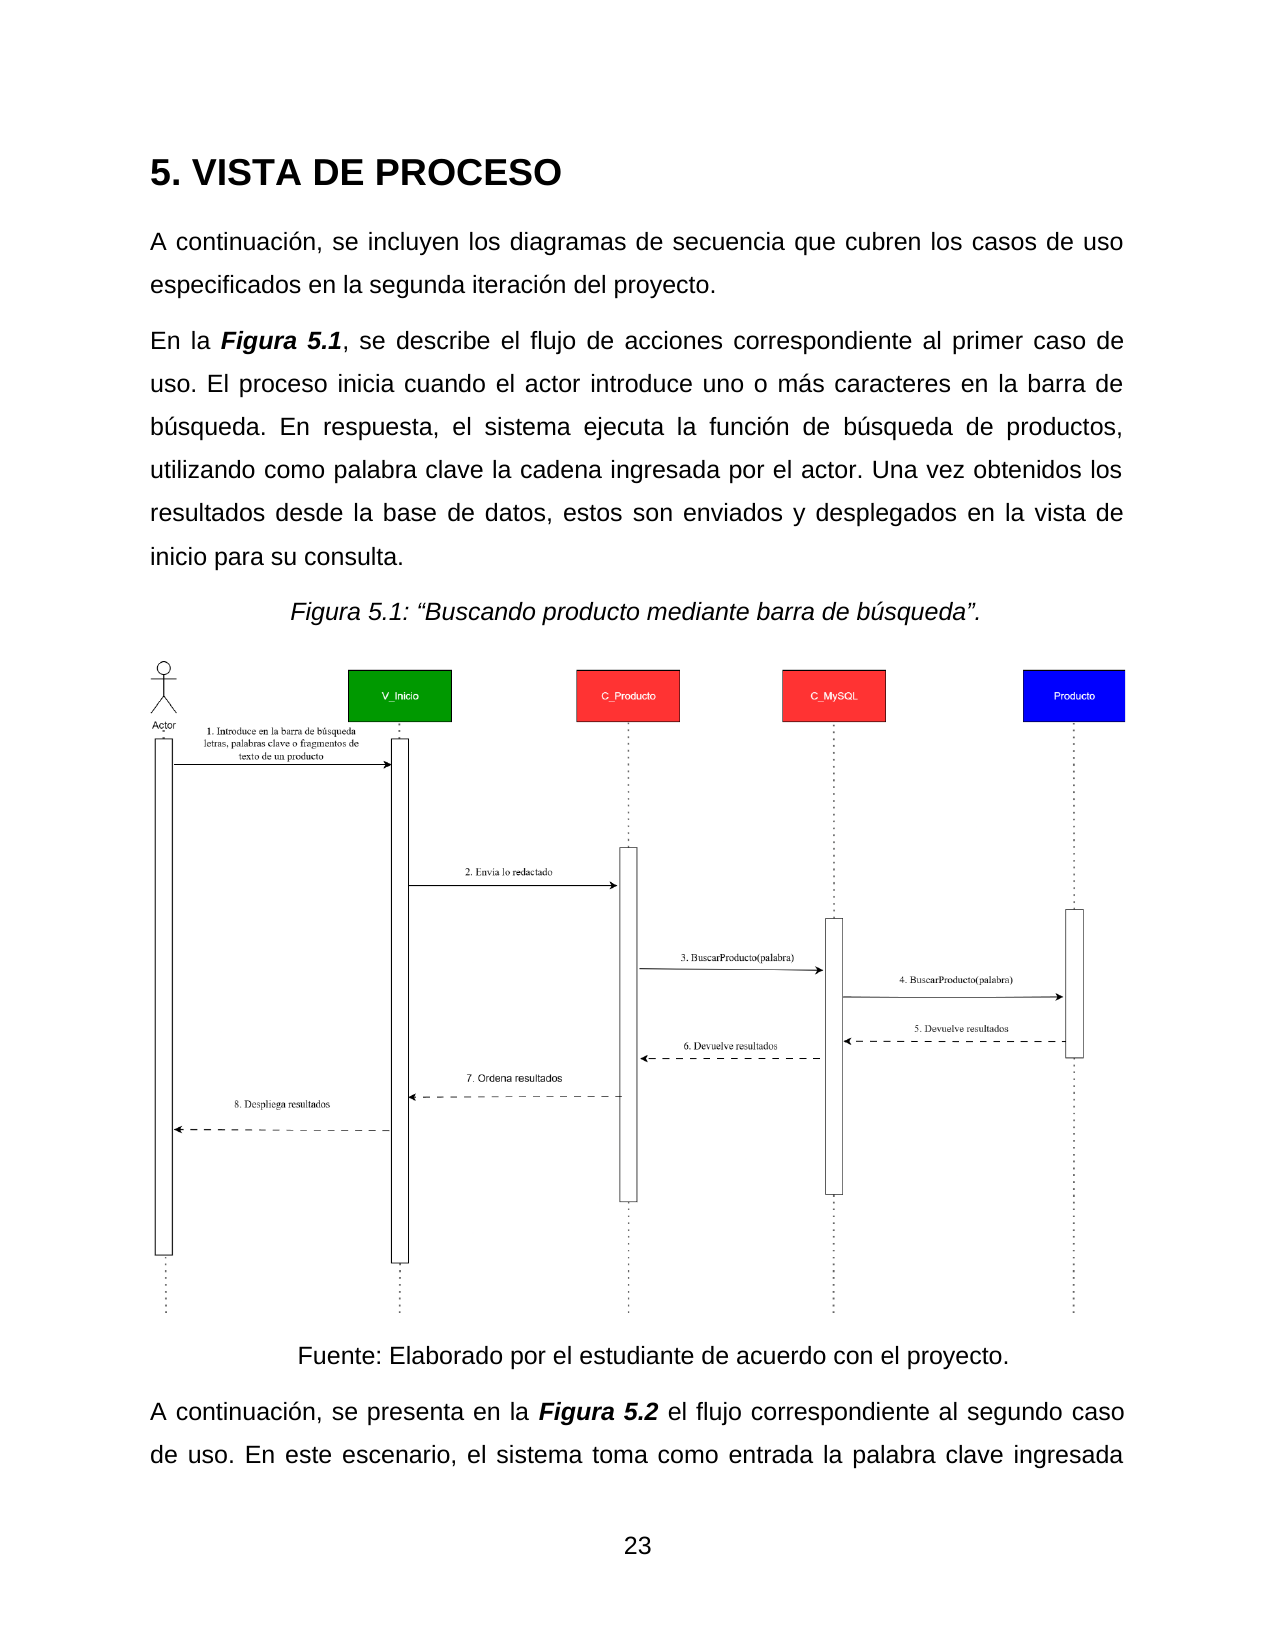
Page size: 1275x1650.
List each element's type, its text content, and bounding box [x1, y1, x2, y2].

text A continuación, se incluyen los diagramas de secuencia que cubren los casos de uso especificados en la segunda iteración del proyecto. [150, 227, 1125, 299]
text En la Figura 5.1, se describe el flujo de acciones correspondiente al primer caso de uso. El proceso inicia cuando el actor introduce uno o más caracteres en la barra de búsqueda. En respuesta, el sistema ejecuta la función de búsqueda de productos, utilizando como palabra clave la cadena ingresada por el actor. Una vez obtenidos los resultados desde la base de datos, estos son enviados y desplegados en la vista de inicio para su consulta. [150, 326, 1125, 570]
text Fuente: Elaborado por el estudiante de acuerdo con el proyecto. [297, 1341, 1125, 1370]
subtitle Vista de Proceso [150, 150, 1125, 193]
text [150, 1397, 1125, 1469]
text Figura 5.1: “Buscando producto mediante barra de búsqueda”. [150, 597, 1125, 626]
picture [150, 661, 1125, 1315]
